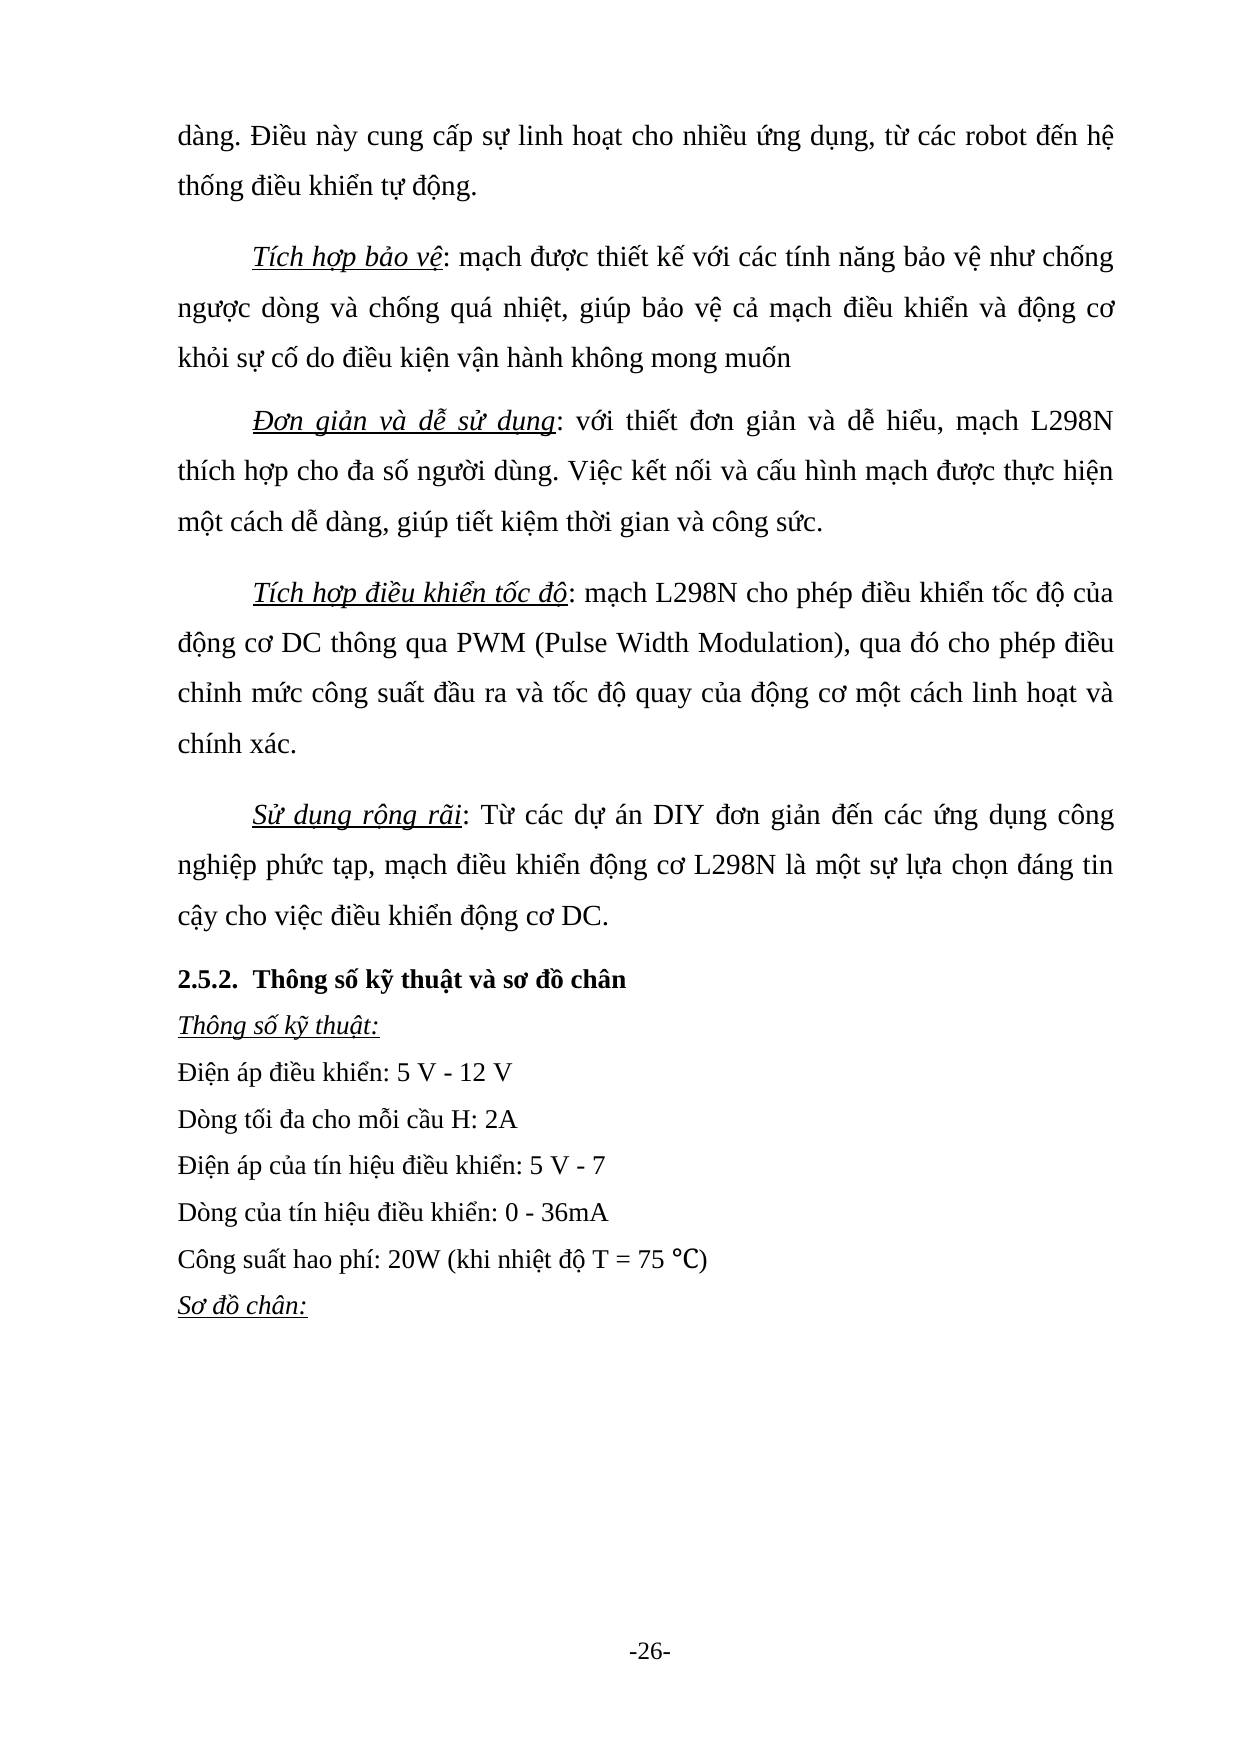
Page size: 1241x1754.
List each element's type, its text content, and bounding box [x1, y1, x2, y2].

text Điện áp điều khiển: 5 V - 12 V [177, 1056, 1122, 1087]
text Dòng tối đa cho mỗi cầu H: 2A [177, 1103, 1122, 1134]
list Thông số kỹ thuật và sơ đồ chân [177, 963, 1122, 994]
text Tích hợp bảo vệ: mạch được thiết kế với các tính năng bảo vệ như chống ngược dòng và chống quá nhiệt, giúp bảo vệ cả mạch điều khiển và động cơ khỏi sự cố do điều kiện vận hành không mong muốn [177, 239, 1115, 374]
text Sử dụng rộng rãi: Từ các dự án DIY đơn giản đến các ứng dụng công nghiệp phức tạp, mạch điều khiển động cơ L298N là một sự lựa chọn đáng tin cậy cho việc điều khiển động cơ DC. [177, 797, 1115, 931]
text Công suất hao phí: 20W (khi nhiệt độ T = 75 ℃) [177, 1243, 1122, 1274]
text Dòng của tín hiệu điều khiển: 0 - 36mA [177, 1196, 1122, 1227]
text Thông số kỹ thuật: [177, 1009, 1122, 1041]
text Điện áp của tín hiệu điều khiển: 5 V - 7 [177, 1149, 1122, 1181]
text Đơn giản và dễ sử dụng: với thiết đơn giản và dễ hiểu, mạch L298N thích hợp cho đa số người dùng. Việc kết nối và cấu hình mạch được thực hiện một cách dễ dàng, giúp tiết kiệm thời gian và công sức. [177, 403, 1115, 537]
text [177, 118, 1115, 202]
text Tích hợp điều khiển tốc độ: mạch L298N cho phép điều khiển tốc độ của động cơ DC thông qua PWM (Pulse Width Modulation), qua đó cho phép điều chỉnh mức công suất đầu ra và tốc độ quay của động cơ một cách linh hoạt và chính xác. [177, 575, 1115, 759]
text Sơ đồ chân: [177, 1289, 1122, 1321]
